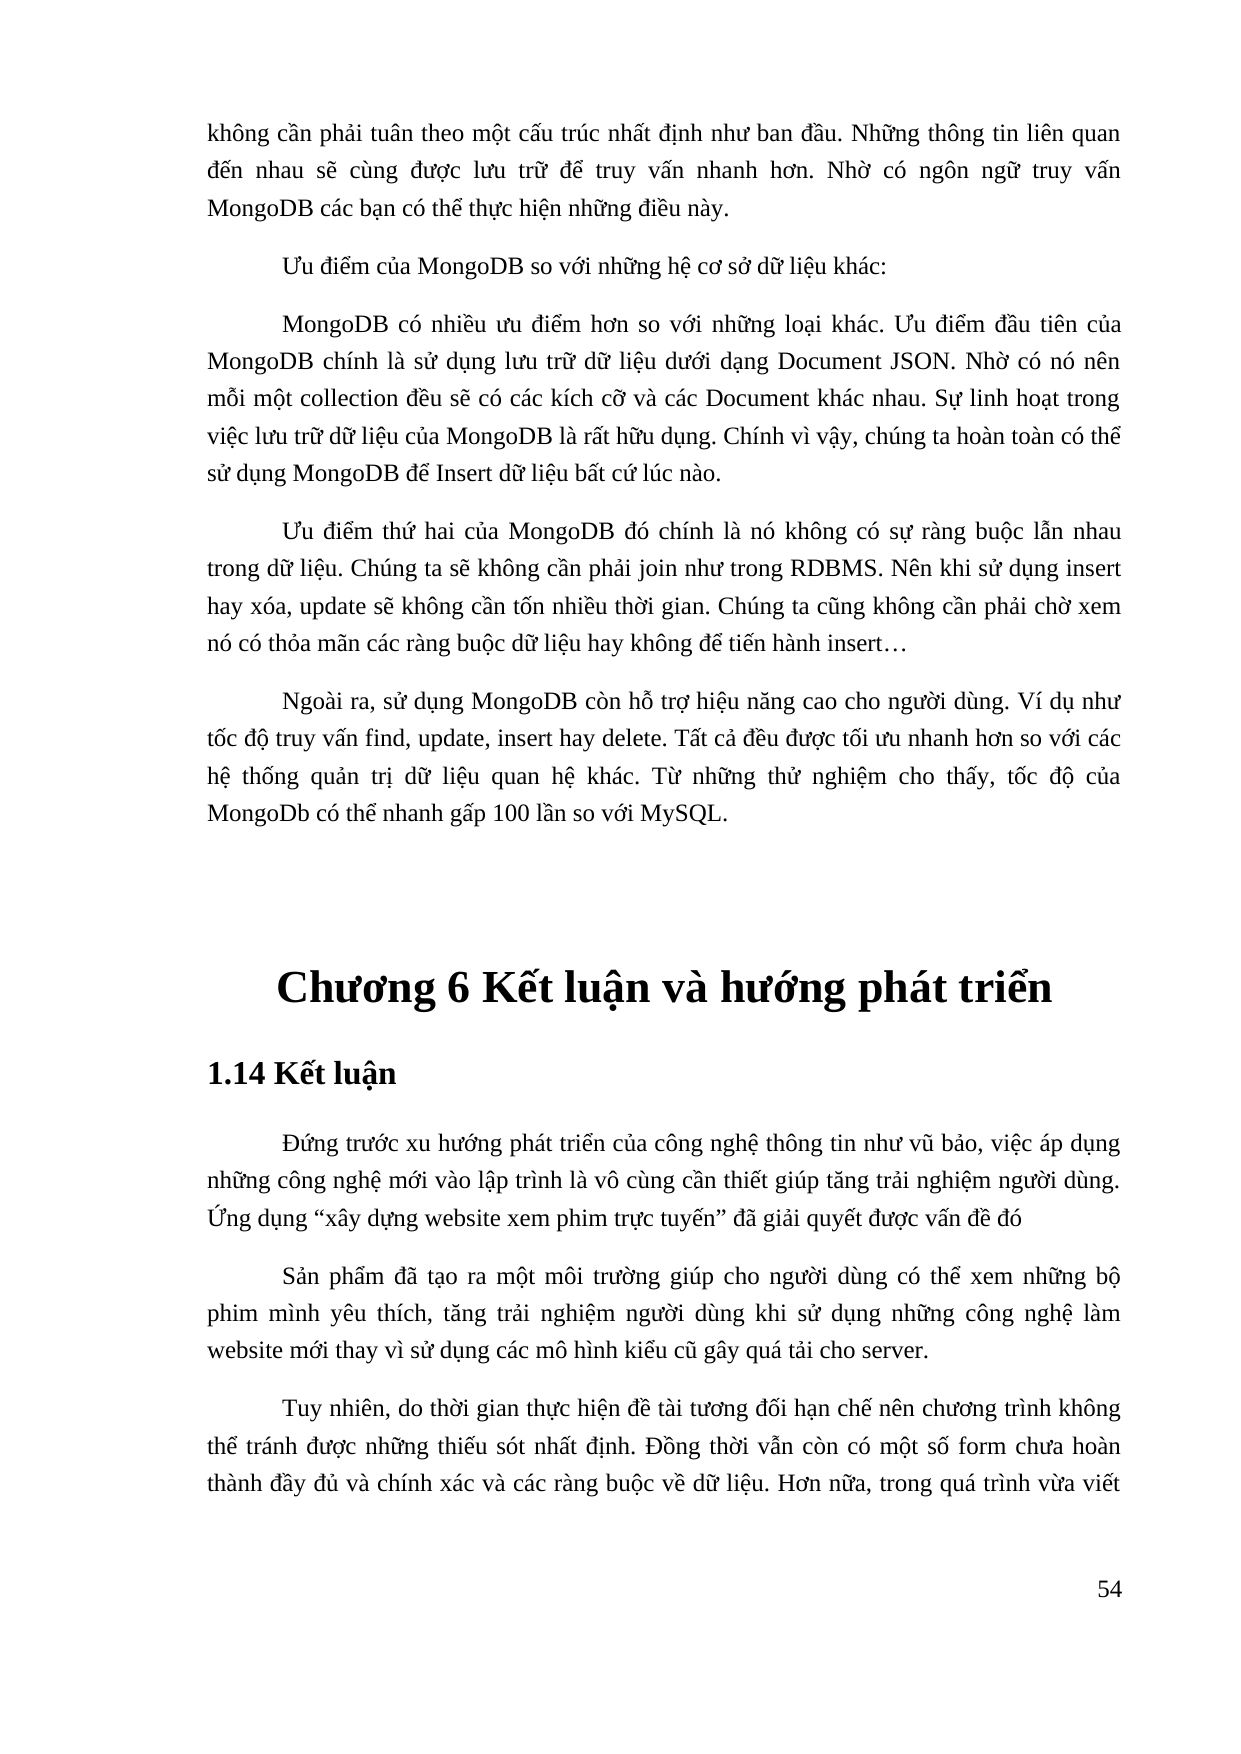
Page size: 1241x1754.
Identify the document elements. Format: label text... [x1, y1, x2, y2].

text Ngoài ra, sử dụng MongoDB còn hỗ trợ hiệu năng cao cho người dùng. Ví dụ như tốc độ truy vấn find, update, insert hay delete. Tất cả đều được tối ưu nhanh hơn so với các hệ thống quản trị dữ liệu quan hệ khác. Từ những thử nghiệm cho thấy, tốc độ của MongoDb có thể nhanh gấp 100 lần so với MySQL. [207, 686, 1122, 827]
text Ưu điểm thứ hai của MongoDB đó chính là nó không có sự ràng buộc lẫn nhau trong dữ liệu. Chúng ta sẽ không cần phải join như trong RDBMS. Nên khi sử dụng insert hay xóa, update sẽ không cần tốn nhiều thời gian. Chúng ta cũng không cần phải chờ xem nó có thỏa mãn các ràng buộc dữ liệu hay không để tiến hành insert… [207, 516, 1122, 657]
text Đứng trước xu hướng phát triển của công nghệ thông tin như vũ bảo, việc áp dụng những công nghệ mới vào lập trình là vô cùng cần thiết giúp tăng trải nghiệm người dùng. Ứng dụng “xây dựng website xem phim trực tuyến” đã giải quyết được vấn đề đó [207, 1128, 1122, 1231]
text Sản phẩm đã tạo ra một môi trường giúp cho người dùng có thể xem những bộ phim mình yêu thích, tăng trải nghiệm người dùng khi sử dụng những công nghệ làm website mới thay vì sử dụng các mô hình kiểu cũ gây quá tải cho server. [207, 1261, 1122, 1364]
subtitle Kết luận và hướng phát triển [263, 960, 1065, 1012]
subtitle Kết luận [207, 856, 1122, 1092]
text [207, 118, 1122, 221]
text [207, 1393, 1122, 1497]
text MongoDB có nhiều ưu điểm hơn so với những loại khác. Ưu điểm đầu tiên của MongoDB chính là sử dụng lưu trữ dữ liệu dưới dạng Document JSON. Nhờ có nó nên mỗi một collection đều sẽ có các kích cỡ và các Document khác nhau. Sự linh hoạt trong việc lưu trữ dữ liệu của MongoDB là rất hữu dụng. Chính vì vậy, chúng ta hoàn toàn có thể sử dụng MongoDB để Insert dữ liệu bất cứ lúc nào. [207, 309, 1122, 487]
text Ưu điểm của MongoDB so với những hệ cơ sở dữ liệu khác: [207, 251, 1122, 279]
